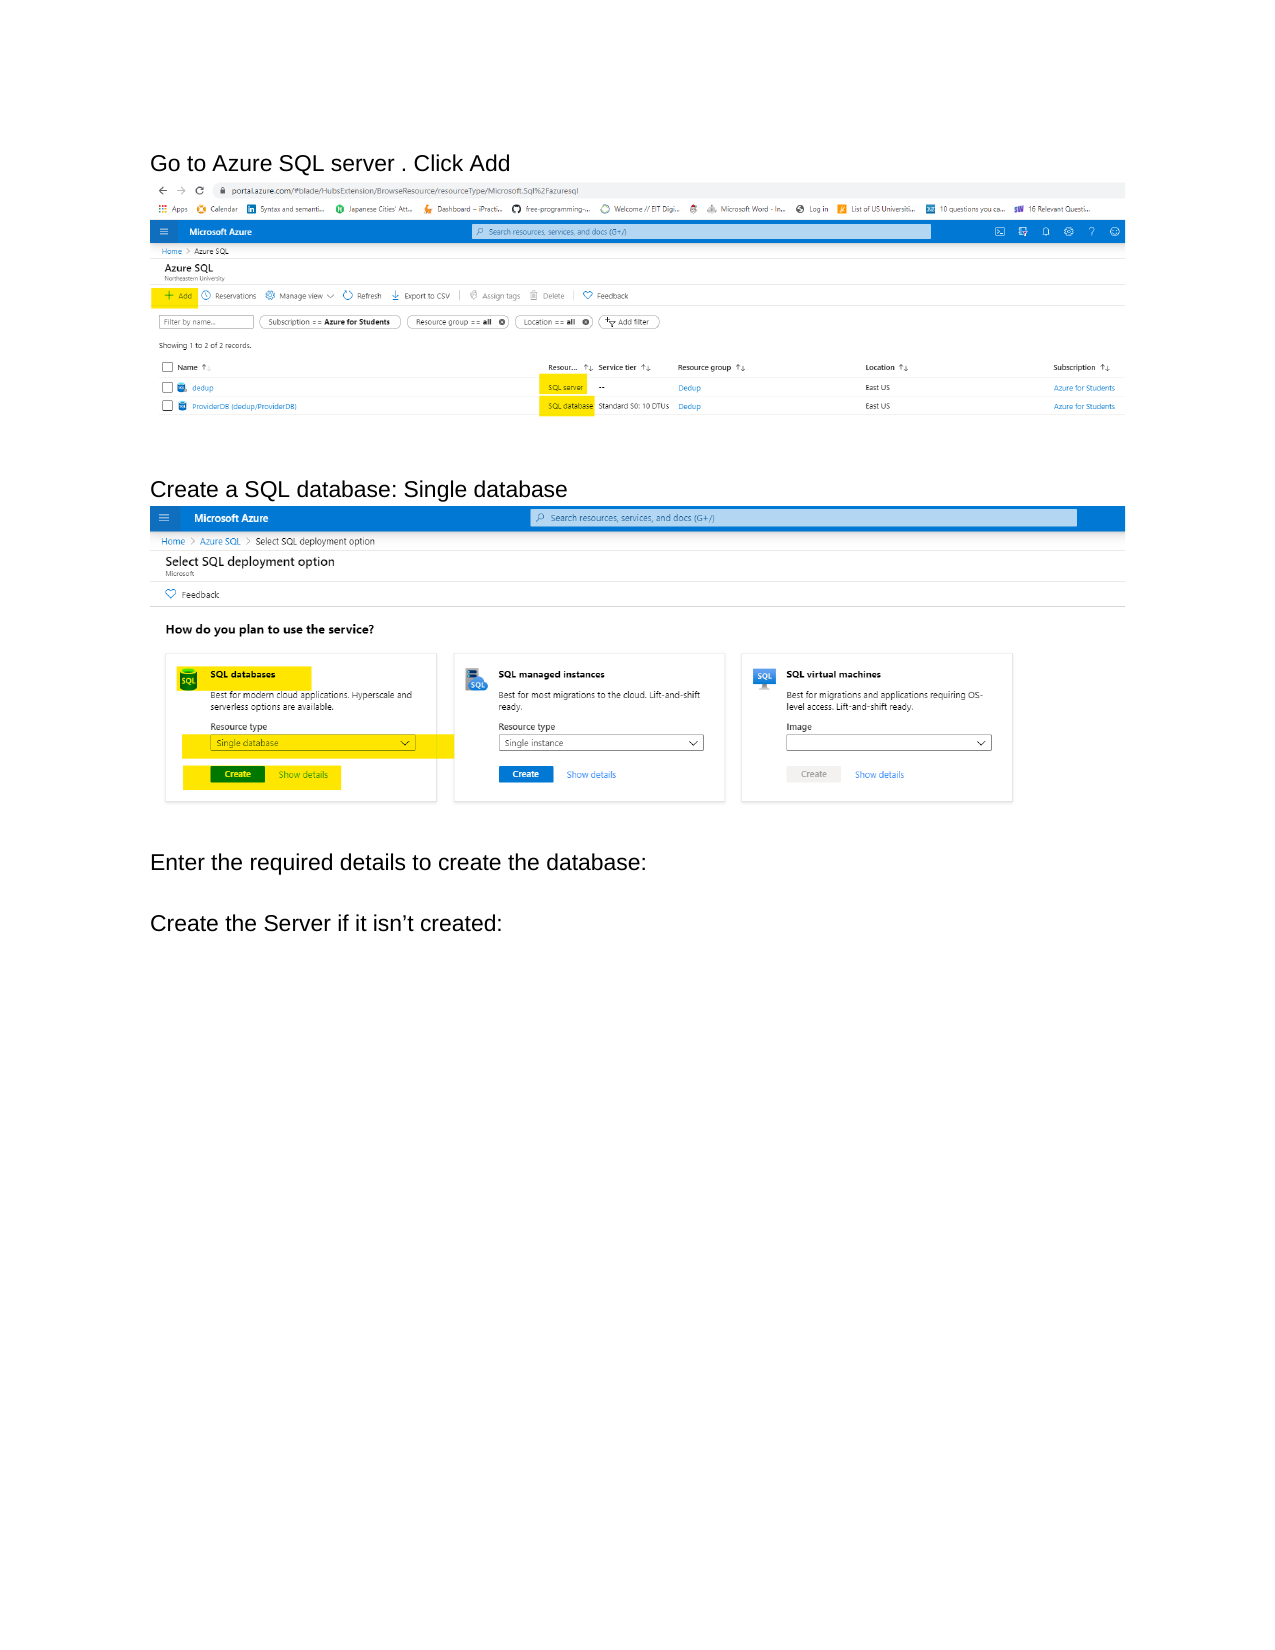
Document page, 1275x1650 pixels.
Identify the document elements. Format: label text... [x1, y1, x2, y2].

picture [150, 506, 1125, 846]
picture [150, 180, 1125, 472]
text Go to Azure SQL server . Click Add Create a SQL database: Single database Enter the required details to create the database: [150, 846, 1125, 906]
text Go to Azure SQL server . Click Add Create a SQL database: Single database Enter the required details to create the database: [150, 472, 1125, 506]
text Go to Azure SQL server . Click Add Create a SQL database: Single database Enter the required details to create the database: [150, 150, 1125, 180]
text Create the Server if it isn’t created: [150, 910, 1125, 936]
